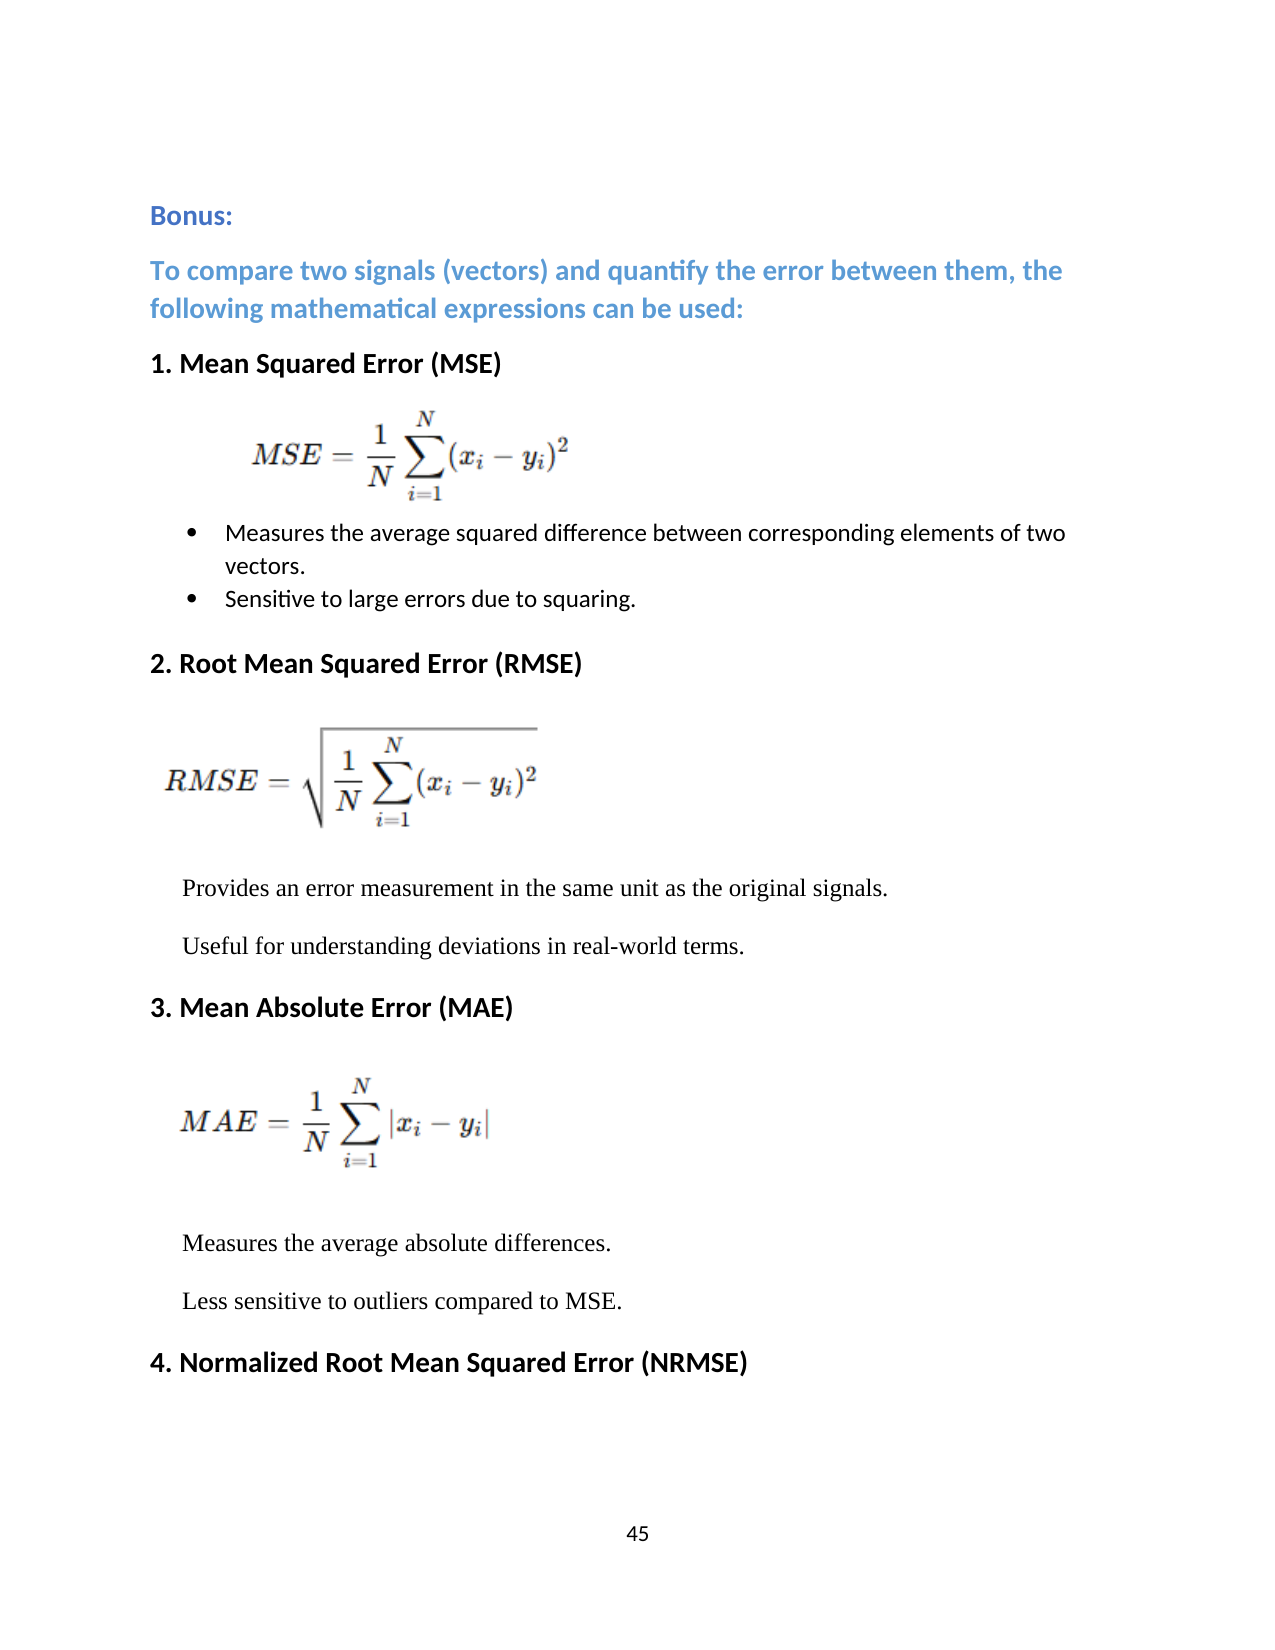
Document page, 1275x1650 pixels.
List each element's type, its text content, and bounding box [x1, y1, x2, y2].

text  Provides an error measurement in the same unit as the original signals. [150, 873, 1125, 902]
text Bonus: [150, 197, 1125, 232]
picture [150, 1053, 552, 1199]
text To compare two signals (vectors) and quantify the error between them, the following mathematical expressions can be used: [150, 252, 1125, 326]
picture [150, 709, 580, 844]
text 4. Normalized Root Mean Squared Error (NRMSE) [150, 1344, 1125, 1380]
text 3. Mean Absolute Error (MAE) [150, 989, 1125, 1024]
text  Less sensitive to outliers compared to MSE. [150, 1286, 1125, 1315]
picture [225, 400, 668, 515]
list Measures the average squared difference between corresponding elements of two vectors. [187, 517, 1125, 580]
text 2. Root Mean Squared Error (RMSE) [150, 645, 1125, 680]
list Sensitive to large errors due to squaring. [187, 583, 1125, 613]
text  Measures the average absolute differences. [150, 1228, 1125, 1257]
text 1. Mean Squared Error (MSE) [150, 346, 1125, 381]
text  Useful for understanding deviations in real-world terms. [150, 931, 1125, 960]
